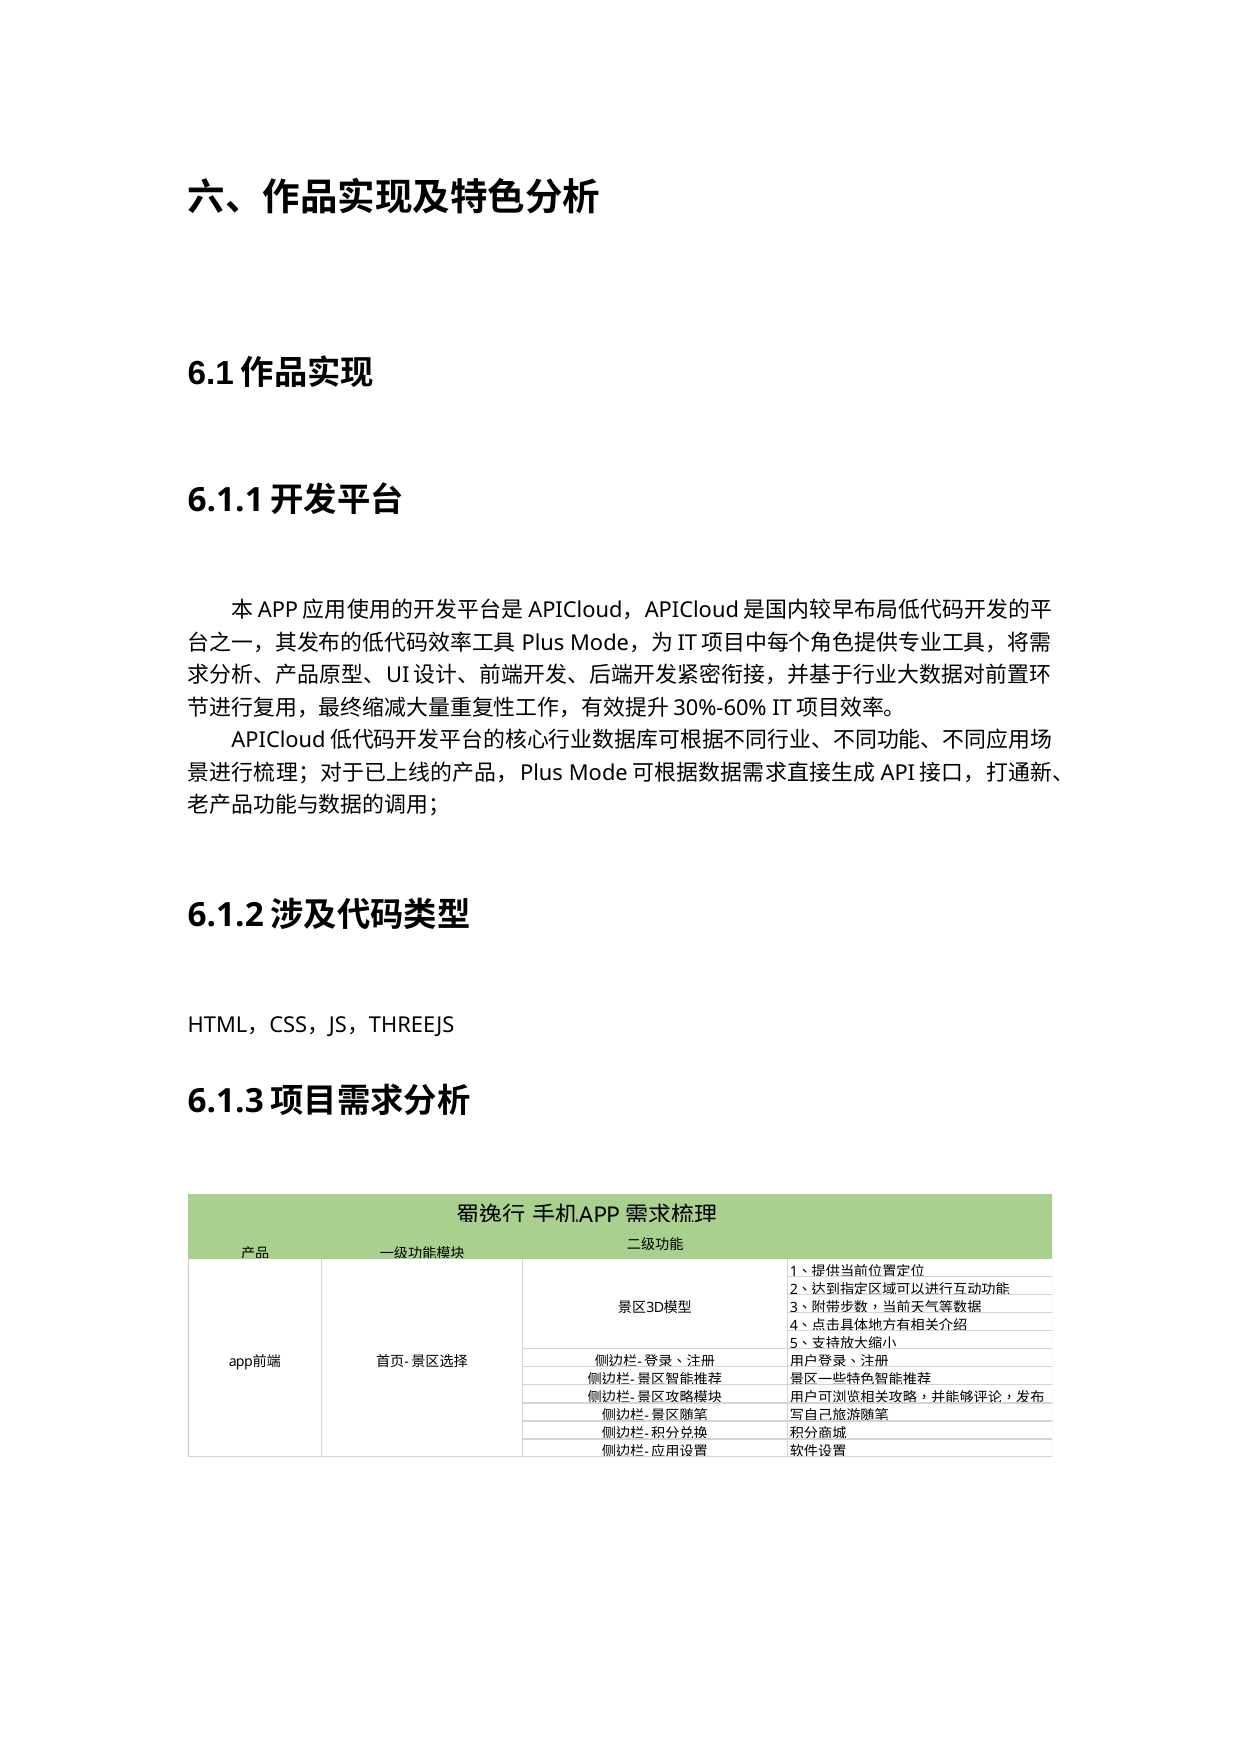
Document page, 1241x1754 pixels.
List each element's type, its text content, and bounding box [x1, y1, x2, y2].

text 本APP应用使用的开发平台是APICloud，APICloud是国内较早布局低代码开发的平台之一，其发布的低代码效率工具Plus Mode，为IT项目中每个角色提供专业工具，将需求分析、产品原型、UI设计、前端开发、后端开发紧密衔接，并基于行业大数据对前置环节进行复用，最终缩减大量重复性工作，有效提升30%-60% IT项目效率。 [187, 592, 1053, 722]
subtitle 6.1.2涉及代码类型 [187, 879, 1053, 944]
subtitle 6.1作品实现 [187, 338, 1053, 403]
text APICloud低代码开发平台的核心行业数据库可根据不同行业、不同功能、不同应用场景进行梳理；对于已上线的产品，Plus Mode可根据数据需求直接生成API接口，打通新、老产品功能与数据的调用； [187, 722, 1053, 819]
subtitle 六、作品实现及特色分析 [187, 162, 1053, 227]
subtitle 6.1.3项目需求分析 [187, 1066, 1053, 1131]
subtitle 6.1.1开发平台 [187, 464, 1053, 529]
text HTML，CSS，JS，THREEJS [187, 1006, 1053, 1039]
